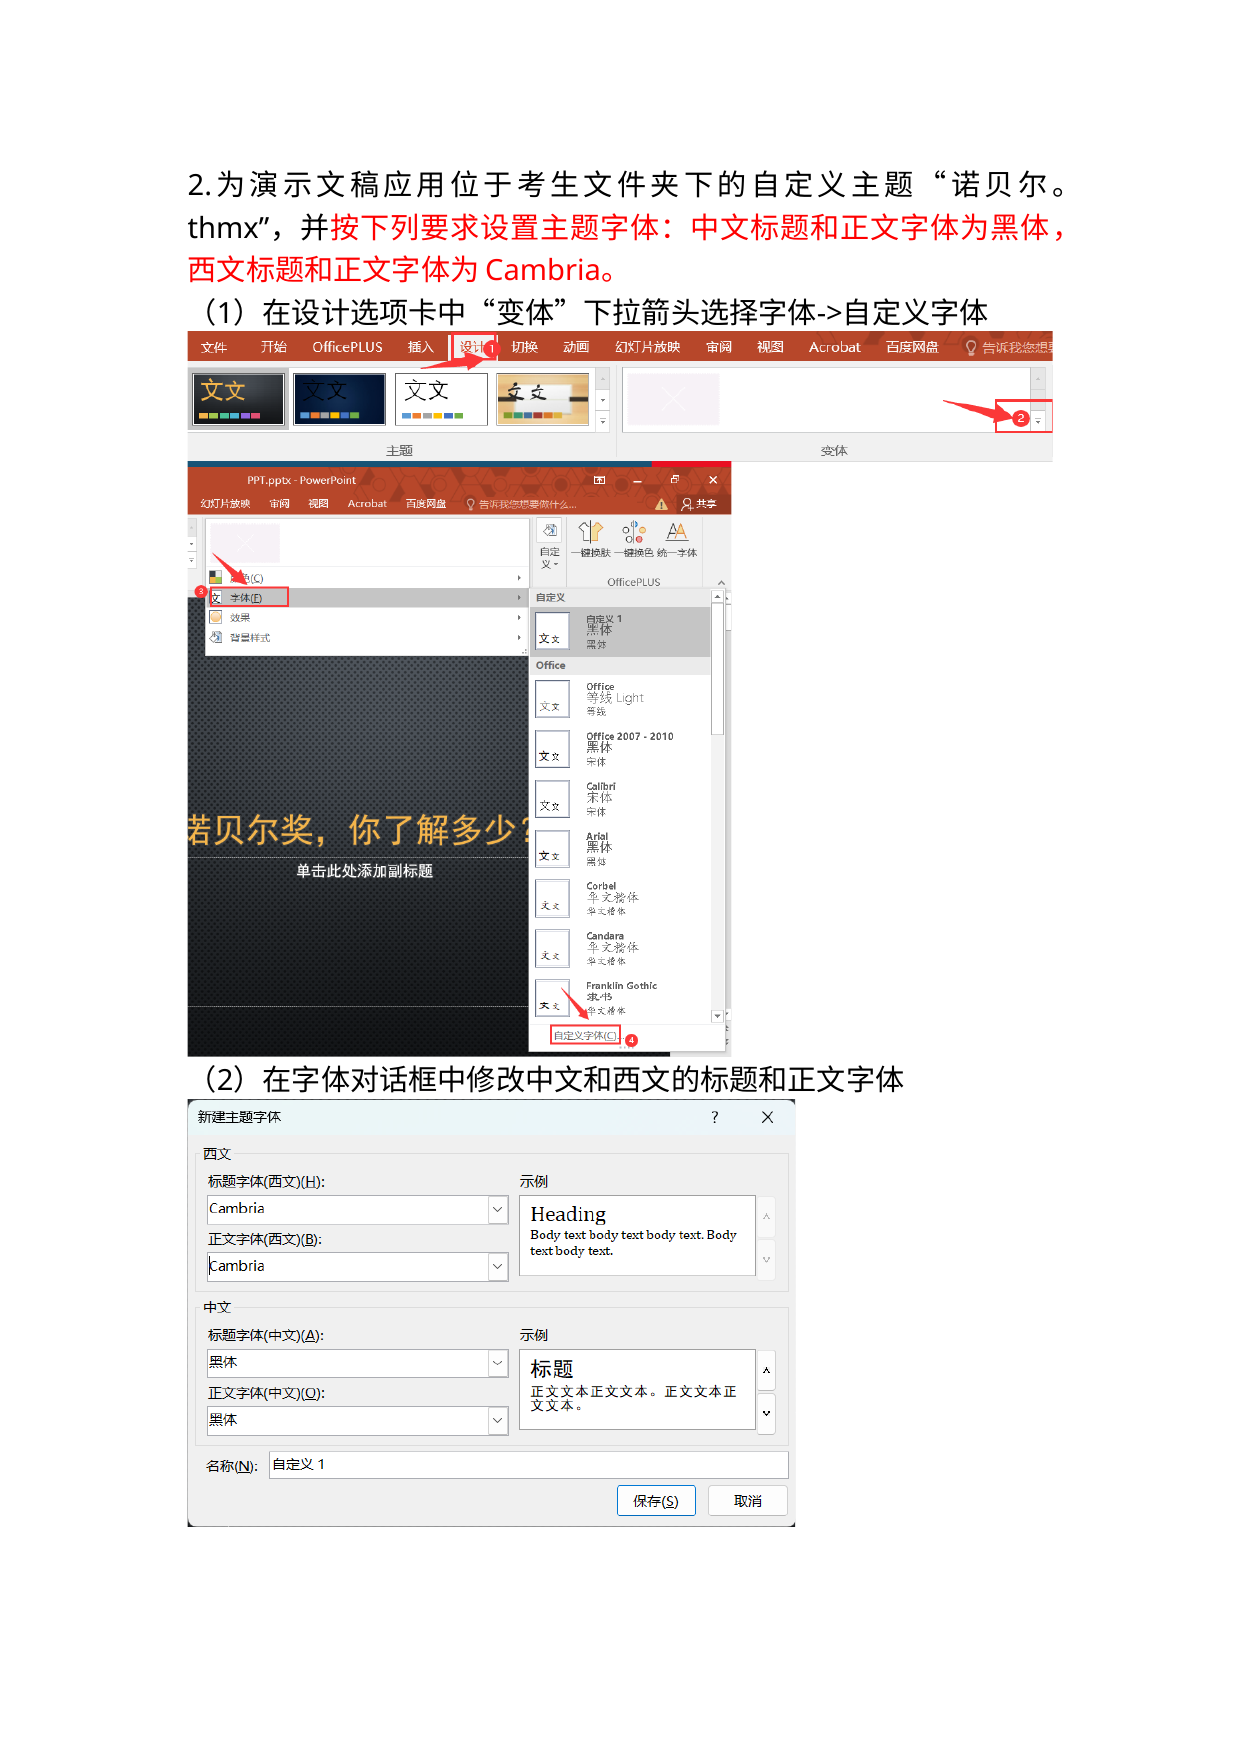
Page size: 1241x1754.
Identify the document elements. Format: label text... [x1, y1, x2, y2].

text （1）在设计选项卡中“变体”下拉箭头选择字体->自定义字体 [187, 289, 1053, 331]
picture [187, 331, 1053, 1057]
text （2）在字体对话框中修改中文和西文的标题和正文字体 [187, 1057, 1053, 1099]
picture [187, 1099, 796, 1527]
text 2.为演示文稿应用位于考生文件夹下的自定义主题“诺贝尔。thmx”，并按下列要求设置主题字体：中文标题和正文字体为黑体，西文标题和正文字体为Cambria。 [187, 162, 1053, 289]
